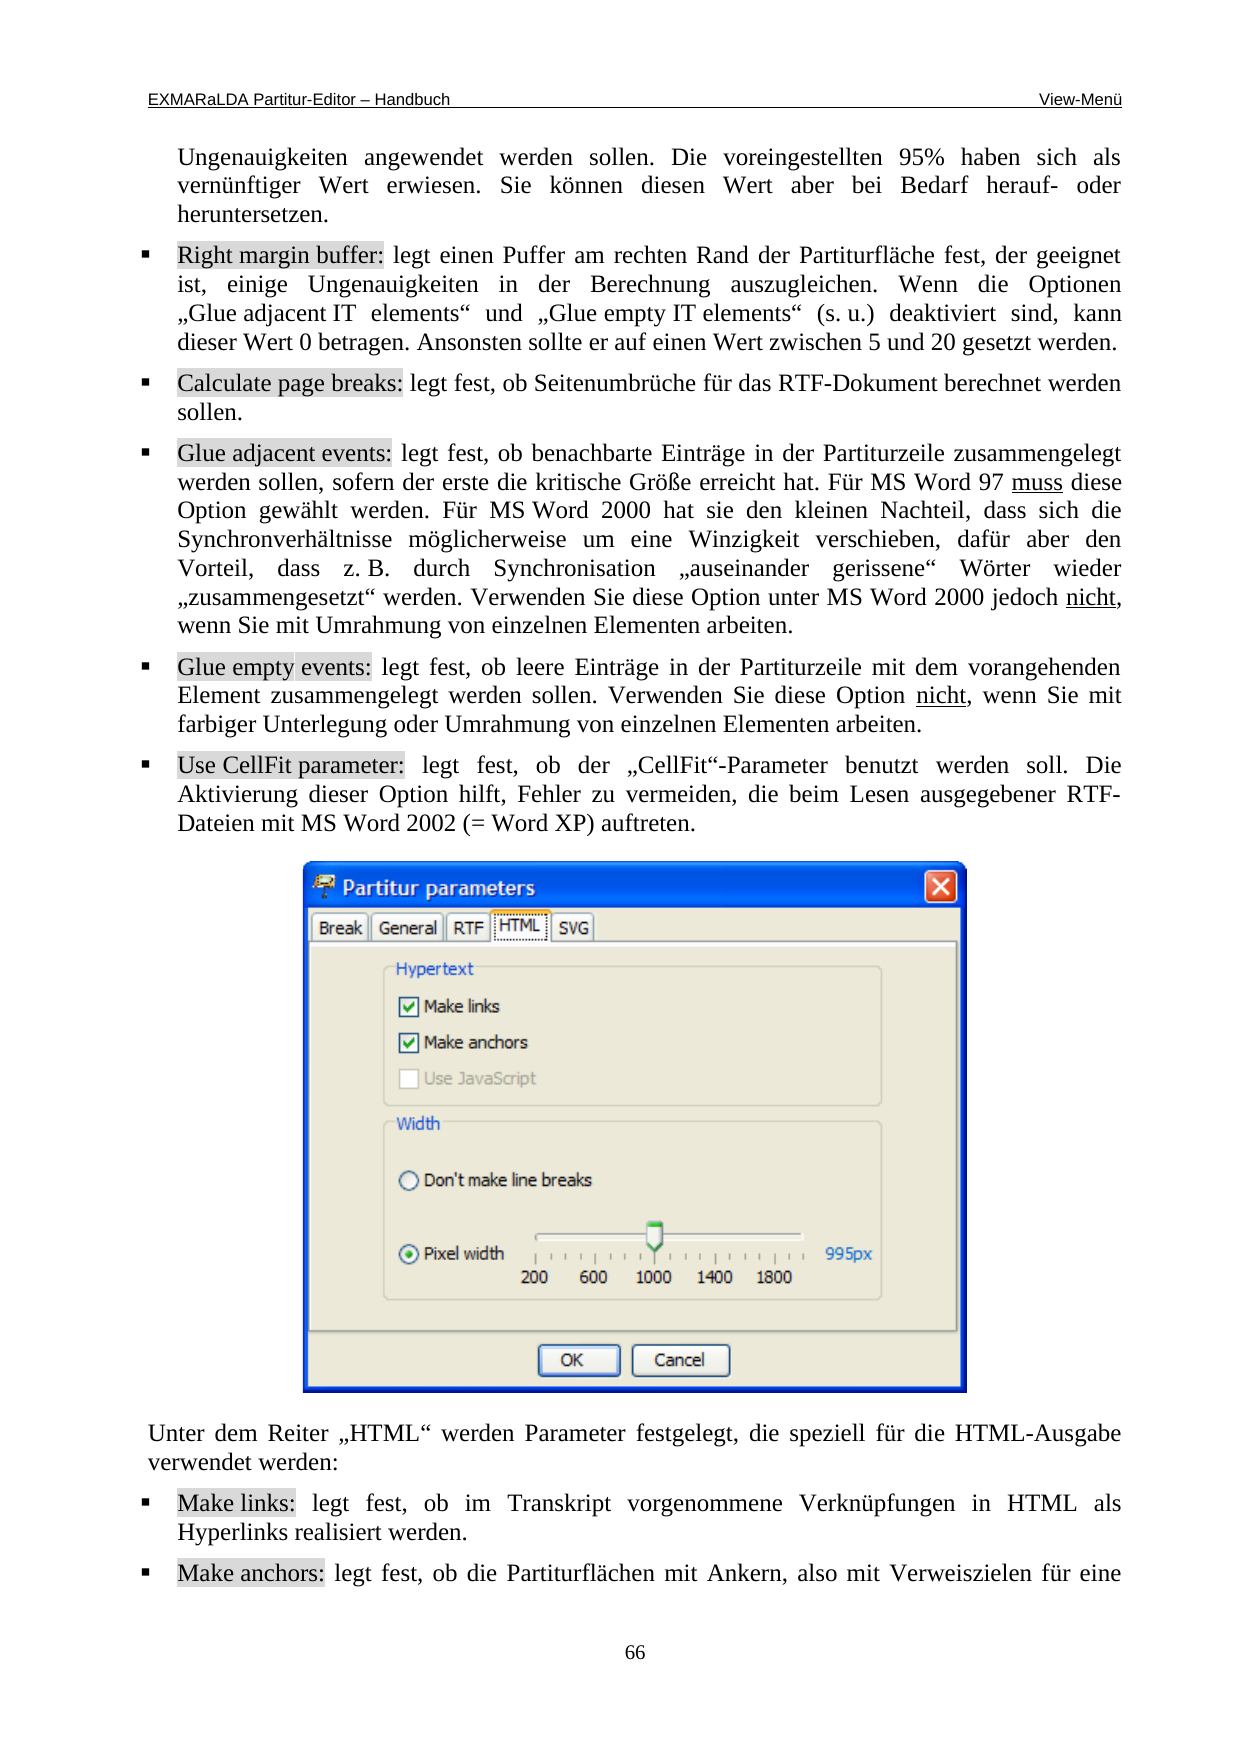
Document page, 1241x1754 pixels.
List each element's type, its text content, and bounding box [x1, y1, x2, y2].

text Right margin buffer: legt einen Puffer am rechten Rand der Partiturfläche fest, der geeignet ist, einige Ungenauigkeiten in der Berechnung auszugleichen. Wenn die Optionen „Glue adjacent IT elements“ und „Glue empty IT elements“ (s. u.) deaktiviert sind, kann dieser Wert 0 betragen. Ansonsten sollte er auf einen Wert zwischen 5 und 20 gesetzt werden. [139, 241, 1122, 356]
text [139, 142, 1122, 228]
picture [302, 861, 967, 1393]
text Use CellFit parameter: legt fest, ob der „CellFit“-Parameter benutzt werden soll. Die Aktivierung dieser Option hilft, Fehler zu vermeiden, die beim Lesen ausgegebener RTF-Dateien mit MS Word 2002 (= Word XP) auftreten. [139, 751, 1122, 837]
text Glue adjacent events: legt fest, ob benachbarte Einträge in der Partiturzeile zusammengelegt werden sollen, sofern der erste die kritische Größe erreicht hat. Für MS Word 97 muss diese Option gewählt werden. Für MS Word 2000 hat sie den kleinen Nachteil, dass sich die Synchronverhältnisse möglicherweise um eine Winzigkeit verschieben, dafür aber den Vorteil, dass z. B. durch Synchronisation „auseinander gerissene“ Wörter wieder „zusammengesetzt“ werden. Verwenden Sie diese Option unter MS Word 2000 jedoch nicht, wenn Sie mit Umrahmung von einzelnen Elementen arbeiten. [139, 438, 1122, 639]
text Glue empty events: legt fest, ob leere Einträge in der Partiturzeile mit dem vorangehenden Element zusammengelegt werden sollen. Verwenden Sie diese Option nicht, wenn Sie mit farbiger Unterlegung oder Umrahmung von einzelnen Elementen arbeiten. [139, 652, 1122, 738]
text Calculate page breaks: legt fest, ob Seitenumbrüche für das RTF-Dokument berechnet werden sollen. [139, 368, 1122, 426]
text Make links: legt fest, ob im Transkript vorgenommene Verknüpfungen in HTML als Hyperlinks realisiert werden. [139, 1488, 1122, 1546]
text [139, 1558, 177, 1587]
text Unter dem Reiter „HTML“ werden Parameter festgelegt, die speziell für die HTML-Ausgabe verwendet werden: [148, 1418, 1122, 1476]
